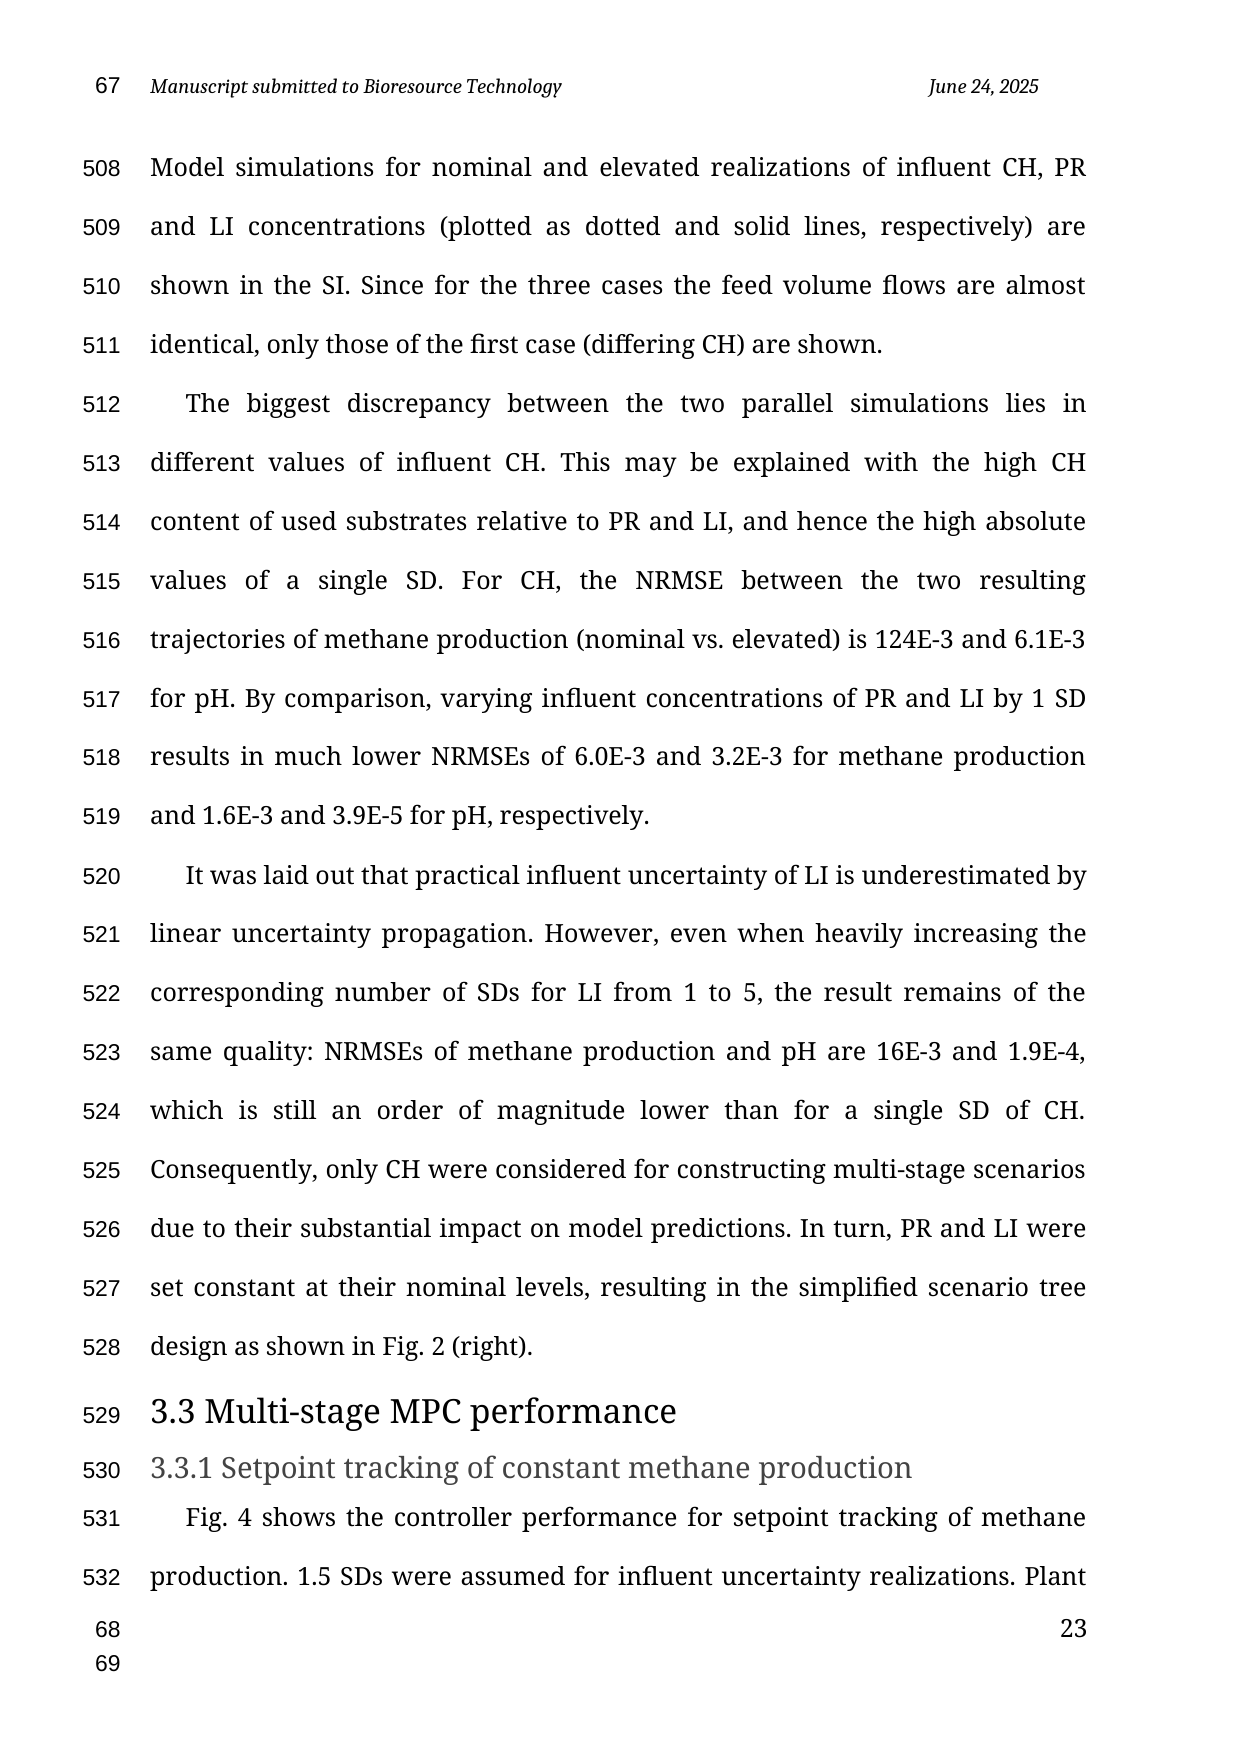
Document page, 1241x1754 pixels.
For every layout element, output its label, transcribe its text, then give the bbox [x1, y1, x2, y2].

text Model simulations for nominal and elevated realizations of influent CH, PR and LI concentrations (plotted as dotted and solid lines, respectively) are shown in the SI. Since for the three cases the feed volume flows are almost identical, only those of the first case (differing CH) are shown. [150, 150, 1087, 361]
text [150, 1500, 1087, 1593]
subtitle 3.3.1 Setpoint tracking of constant methane production [150, 1447, 1090, 1487]
text The biggest discrepancy between the two parallel simulations lies in different values of influent CH. This may be explained with the high CH content of used substrates relative to PR and LI, and hence the high absolute values of a single SD. For CH, the NRMSE between the two resulting trajectories of methane production (nominal vs. elevated) is 124E-3 and 6.1E-3 for pH. By comparison, varying influent concentrations of PR and LI by 1 SD results in much lower NRMSEs of 6.0E-3 and 3.2E-3 for methane production and 1.6E-3 and 3.9E-5 for pH, respectively. [150, 386, 1087, 832]
subtitle 3.3 Multi-stage MPC performance [150, 1387, 1090, 1433]
text It was laid out that practical influent uncertainty of LI is underestimated by linear uncertainty propagation. However, even when heavily increasing the corresponding number of SDs for LI from 1 to 5, the result remains of the same quality: NRMSEs of methane production and pH are 16E-3 and 1.9E-4, which is still an order of magnitude lower than for a single SD of CH. Consequently, only CH were considered for constructing multi-stage scenarios due to their substantial impact on model predictions. In turn, PR and LI were set constant at their nominal levels, resulting in the simplified scenario tree design as shown in Fig. 2 (right). [150, 857, 1087, 1362]
